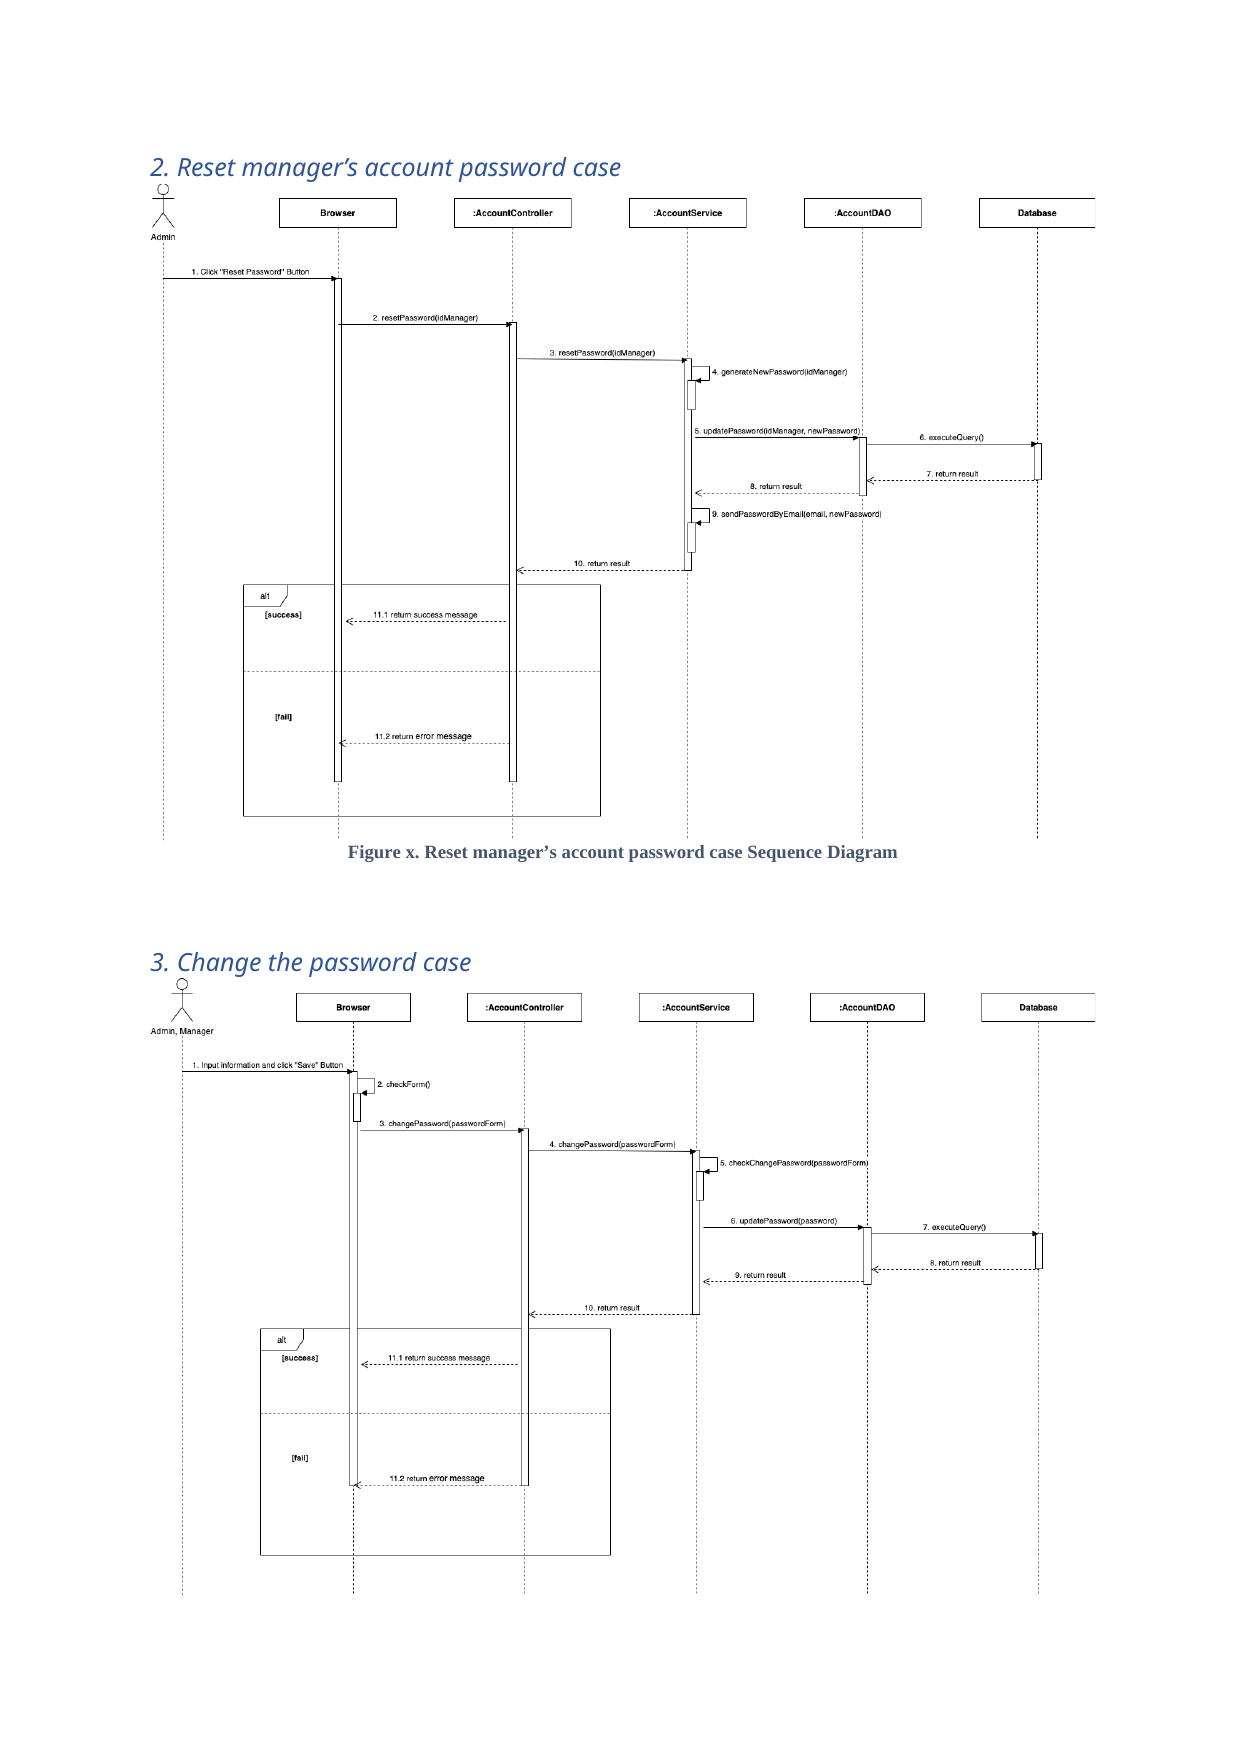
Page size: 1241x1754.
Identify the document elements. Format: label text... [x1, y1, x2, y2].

picture [150, 978, 1096, 1596]
text Figure x. Reset manager’s account password case Sequence Diagram [150, 841, 1096, 862]
picture [150, 184, 1096, 841]
subtitle 2. Reset manager’s account password case [150, 150, 1096, 184]
subtitle 3. Change the password case [150, 945, 1096, 978]
